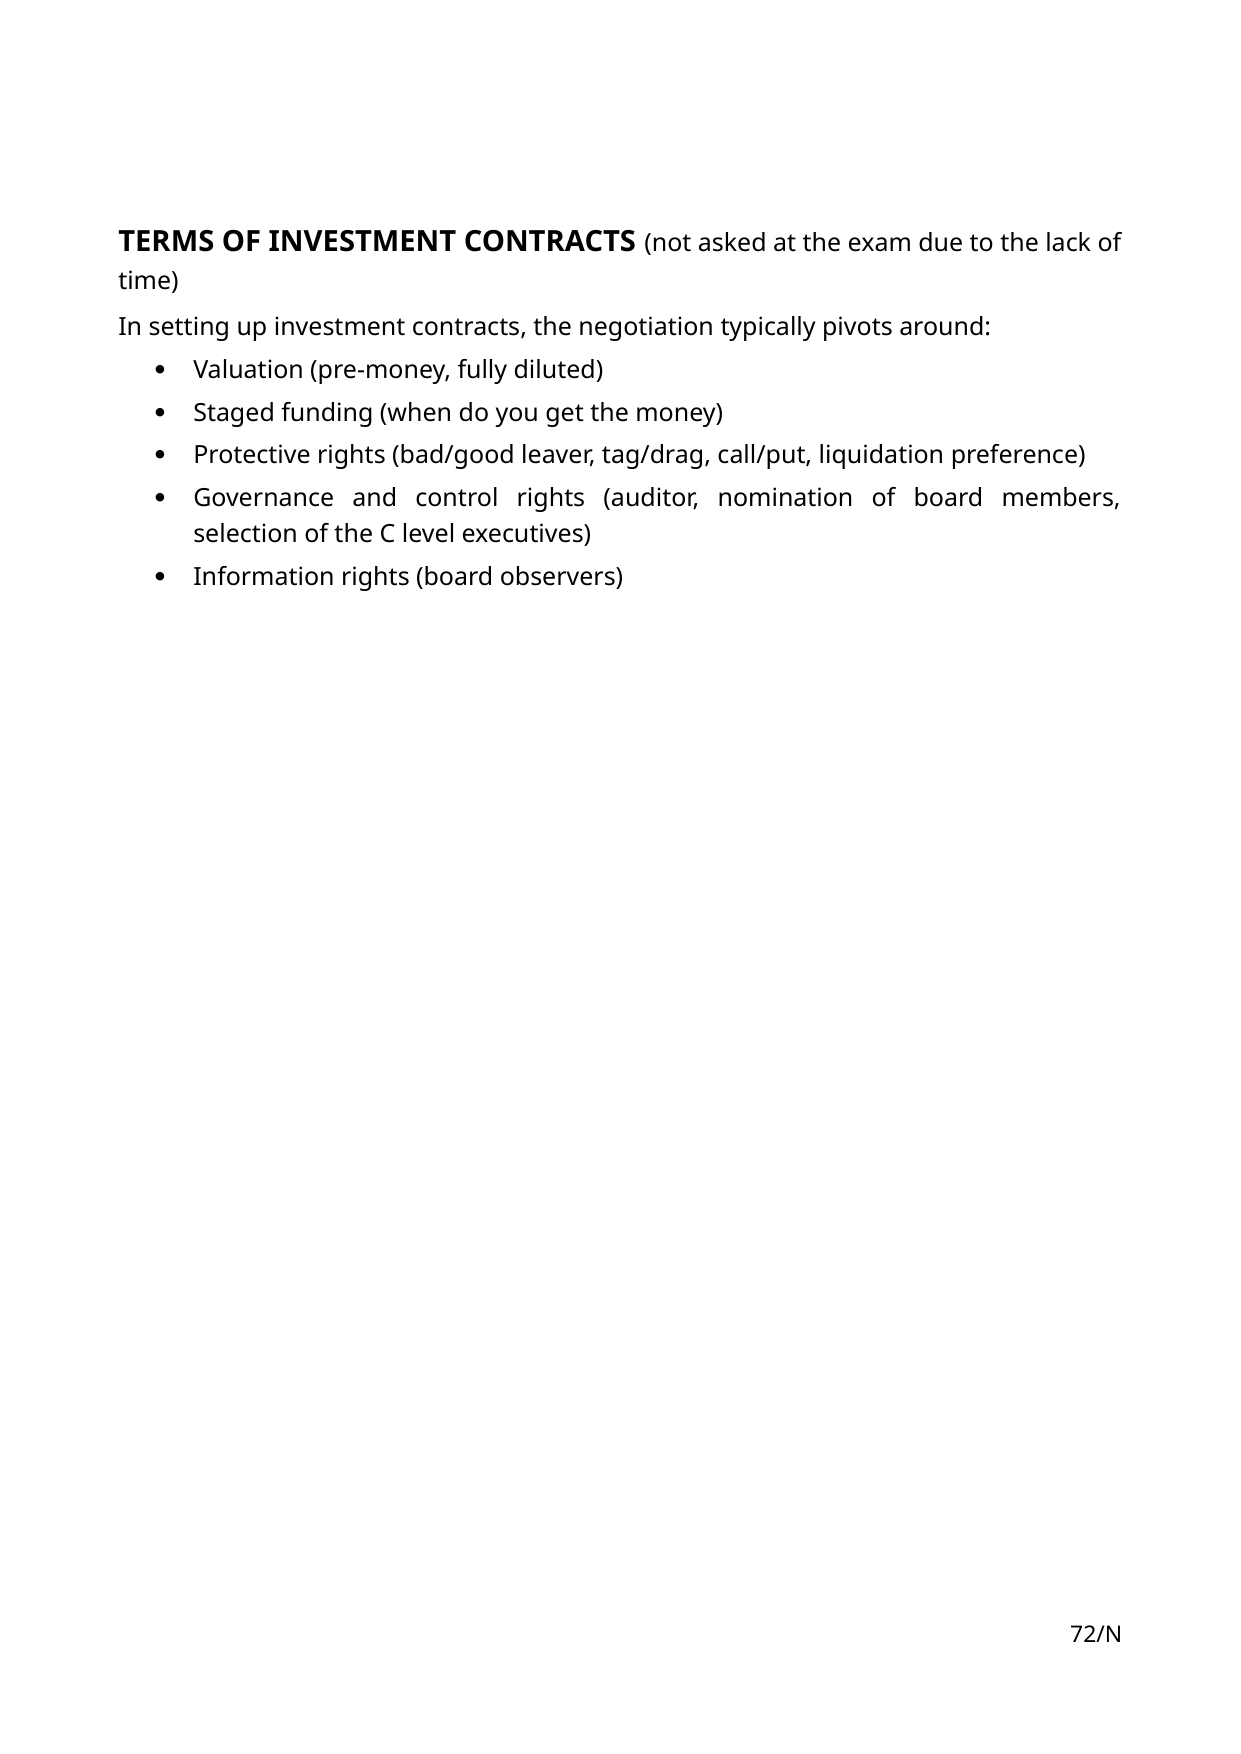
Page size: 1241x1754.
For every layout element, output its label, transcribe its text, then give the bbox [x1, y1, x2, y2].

text TERMS OF INVESTMENT CONTRACTS (not asked at the exam due to the lack of time) [118, 220, 1122, 296]
text In setting up investment contracts, the negotiation typically pivots around: [118, 309, 1122, 343]
list Staged funding (when do you get the money) [156, 394, 1122, 428]
list Information rights (board observers) [156, 558, 1122, 592]
list Valuation (pre-money, fully diluted) [156, 352, 1122, 386]
list Governance and control rights (auditor, nomination of board members, selection of the C level executives) [156, 479, 1122, 550]
list Protective rights (bad/good leaver, tag/drag, call/put, liquidation preference) [156, 437, 1122, 471]
